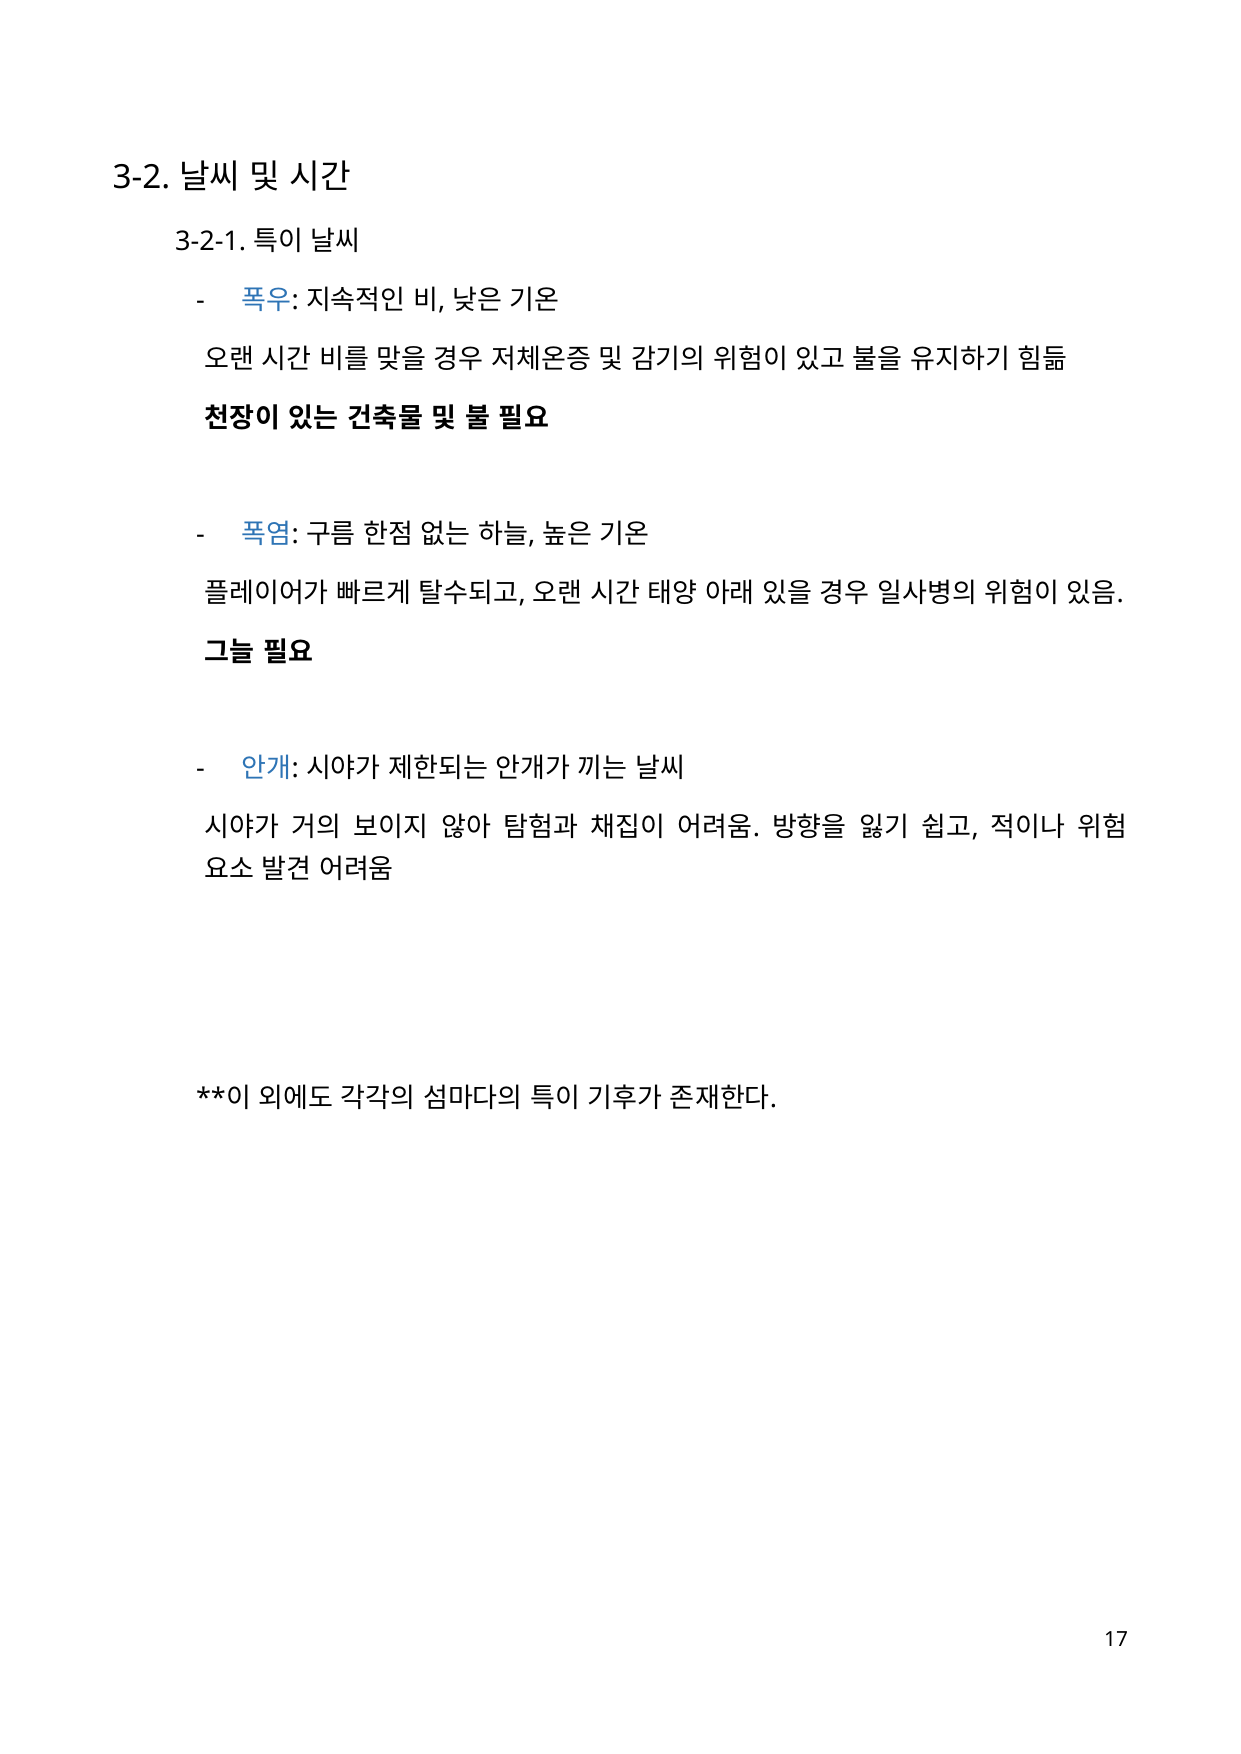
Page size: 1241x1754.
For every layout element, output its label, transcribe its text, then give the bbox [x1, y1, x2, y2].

list 플레이어가 빠르게 탈수되고, 오랜 시간 태양 아래 있을 경우 일사병의 위험이 있음. [204, 571, 1128, 610]
list 그늘 필요 [204, 630, 1128, 669]
list 폭우: 지속적인 비, 낮은 기온 [196, 278, 1128, 317]
text **이 외에도 각각의 섬마다의 특이 기후가 존재한다. [112, 1076, 1128, 1115]
list 폭염: 구름 한점 없는 하늘, 높은 기온 [196, 512, 1128, 551]
list 천장이 있는 건축물 및 불 필요 [204, 396, 1128, 436]
list 오랜 시간 비를 맞을 경우 저체온증 및 감기의 위험이 있고 불을 유지하기 힘듦 [204, 337, 1128, 377]
list 안개: 시야가 제한되는 안개가 끼는 날씨 [196, 746, 1128, 785]
subtitle 3-2-1. 특이 날씨 [175, 219, 1128, 258]
list 시야가 거의 보이지 않아 탐험과 채집이 어려움. 방향을 잃기 쉽고, 적이나 위험 요소 발견 어려움 [204, 805, 1128, 887]
subtitle 3-2. 날씨 및 시간 [112, 150, 1128, 198]
